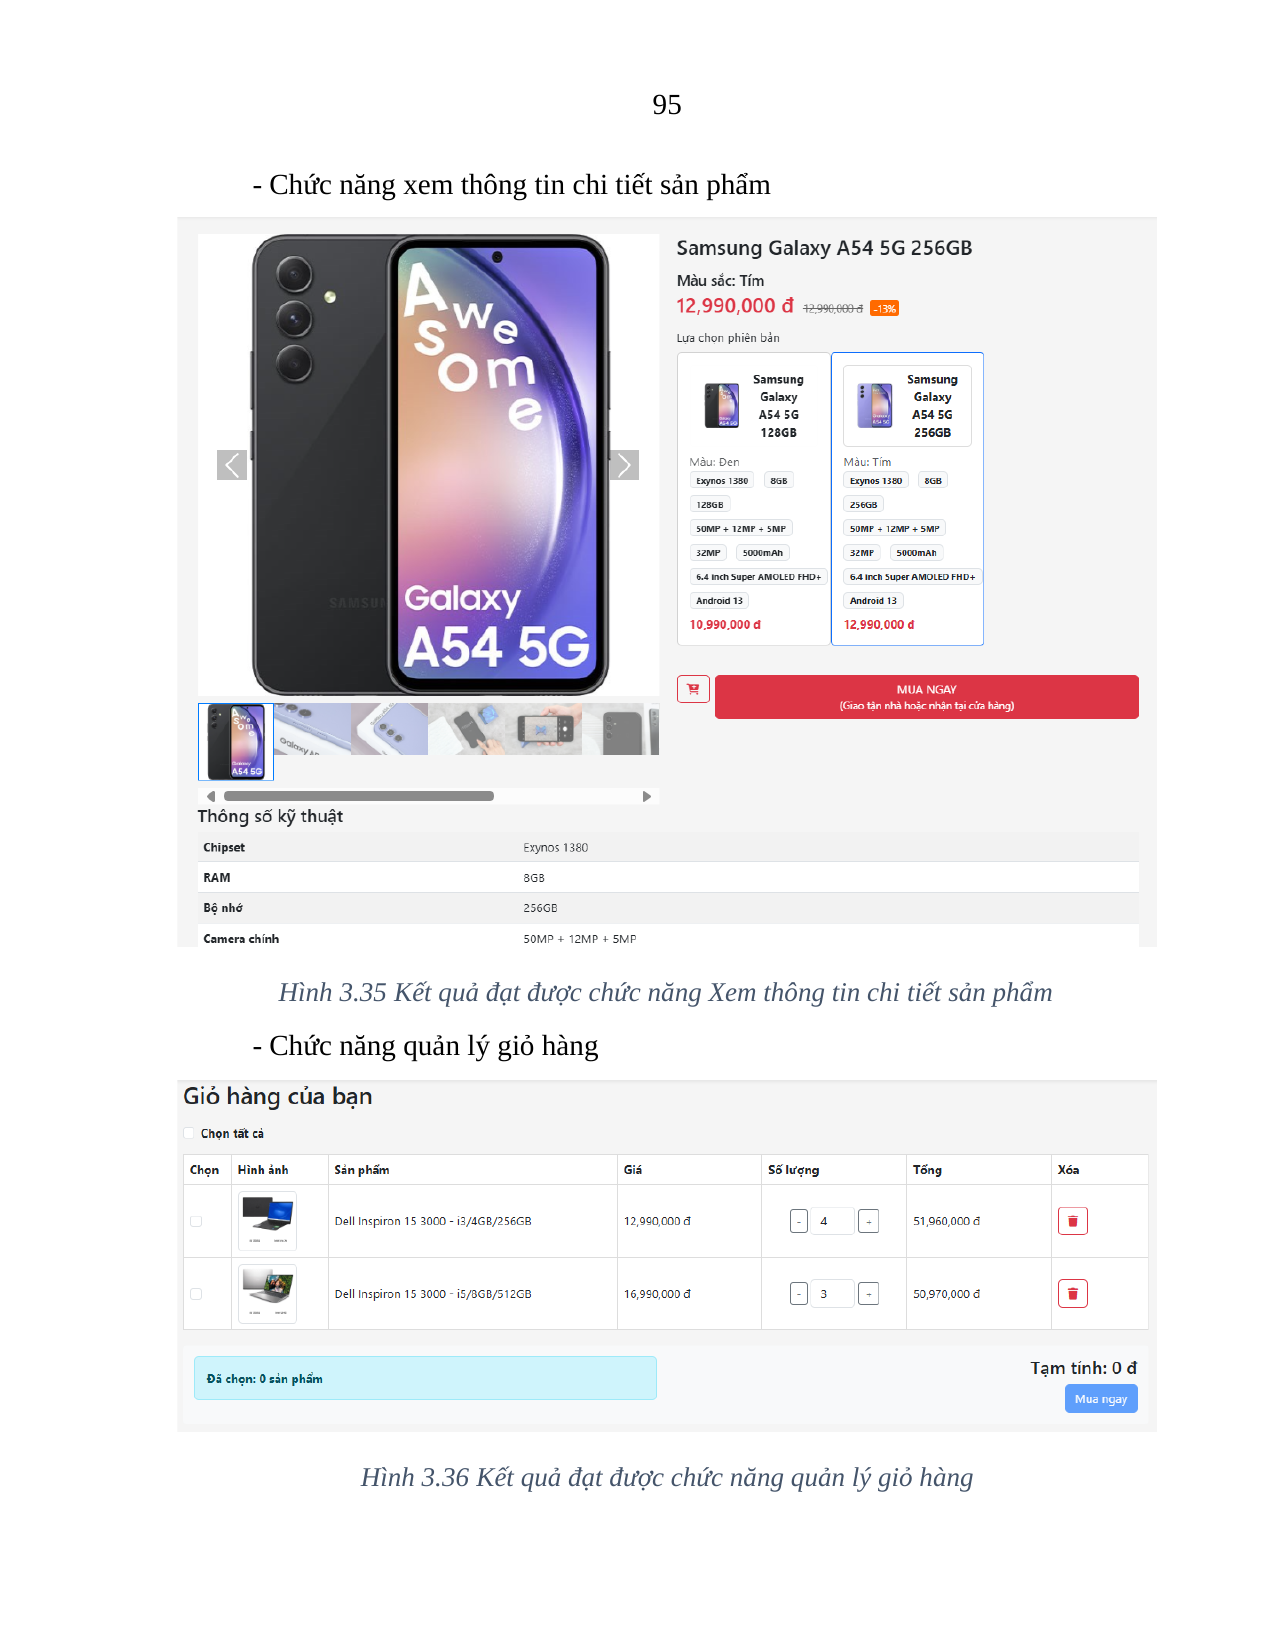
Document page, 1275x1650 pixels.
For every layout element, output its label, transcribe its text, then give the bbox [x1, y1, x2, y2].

list Chức năng xem thông tin chi tiết sản phẩm [177, 167, 1157, 217]
list Chức năng quản lý giỏ hàng [177, 1028, 1157, 1078]
picture [177, 1078, 1157, 1432]
picture [177, 217, 1157, 947]
